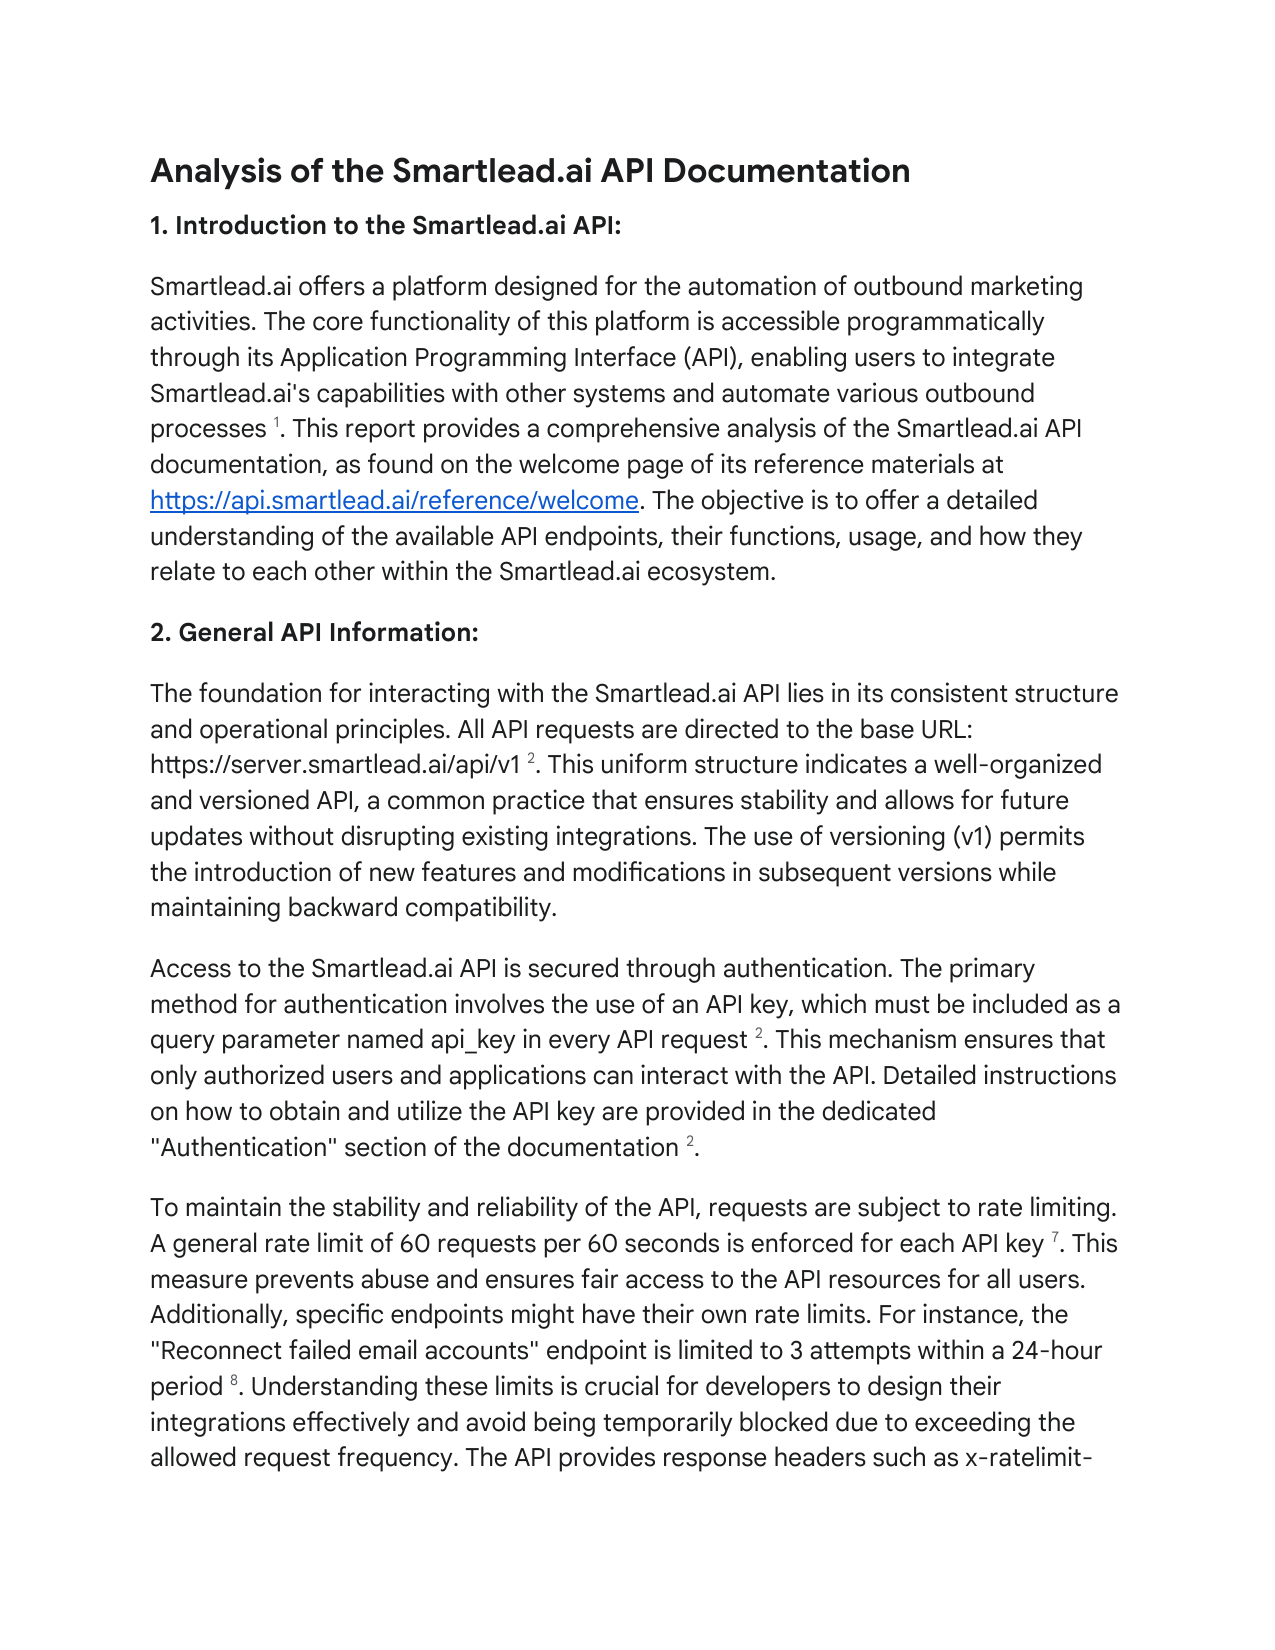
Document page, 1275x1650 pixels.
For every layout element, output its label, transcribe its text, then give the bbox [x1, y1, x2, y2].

subtitle Analysis of the Smartlead.ai API Documentation [150, 150, 1125, 192]
text 1. Introduction to the Smartlead.ai API: [150, 210, 1125, 241]
text Smartlead.ai offers a platform designed for the automation of outbound marketing activities. The core functionality of this platform is accessible programmatically through its Application Programming Interface (API), enabling users to integrate Smartlead.ai's capabilities with other systems and automate various outbound processes 1. This report provides a comprehensive analysis of the Smartlead.ai API documentation, as found on the welcome page of its reference materials at https://api.smartlead.ai/reference/welcome. The objective is to offer a detailed understanding of the available API endpoints, their functions, usage, and how they relate to each other within the Smartlead.ai ecosystem. [150, 271, 1125, 588]
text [150, 1193, 1125, 1474]
text Access to the Smartlead.ai API is secured through authentication. The primary method for authentication involves the use of an API key, which must be included as a query parameter named api_key in every API request 2. This mechanism ensures that only authorized users and applications can interact with the API. Detailed instructions on how to obtain and utilize the API key are provided in the dedicated "Authentication" section of the documentation 2. [150, 953, 1125, 1163]
text The foundation for interacting with the Smartlead.ai API lies in its consistent structure and operational principles. All API requests are directed to the base URL: https://server.smartlead.ai/api/v1 2. This uniform structure indicates a well-organized and versioned API, a common practice that ensures stability and allows for future updates without disrupting existing integrations. The use of versioning (v1) permits the introduction of new features and modifications in subsequent versions while maintaining backward compatibility. [150, 678, 1125, 924]
text 2. General API Information: [150, 617, 1125, 649]
